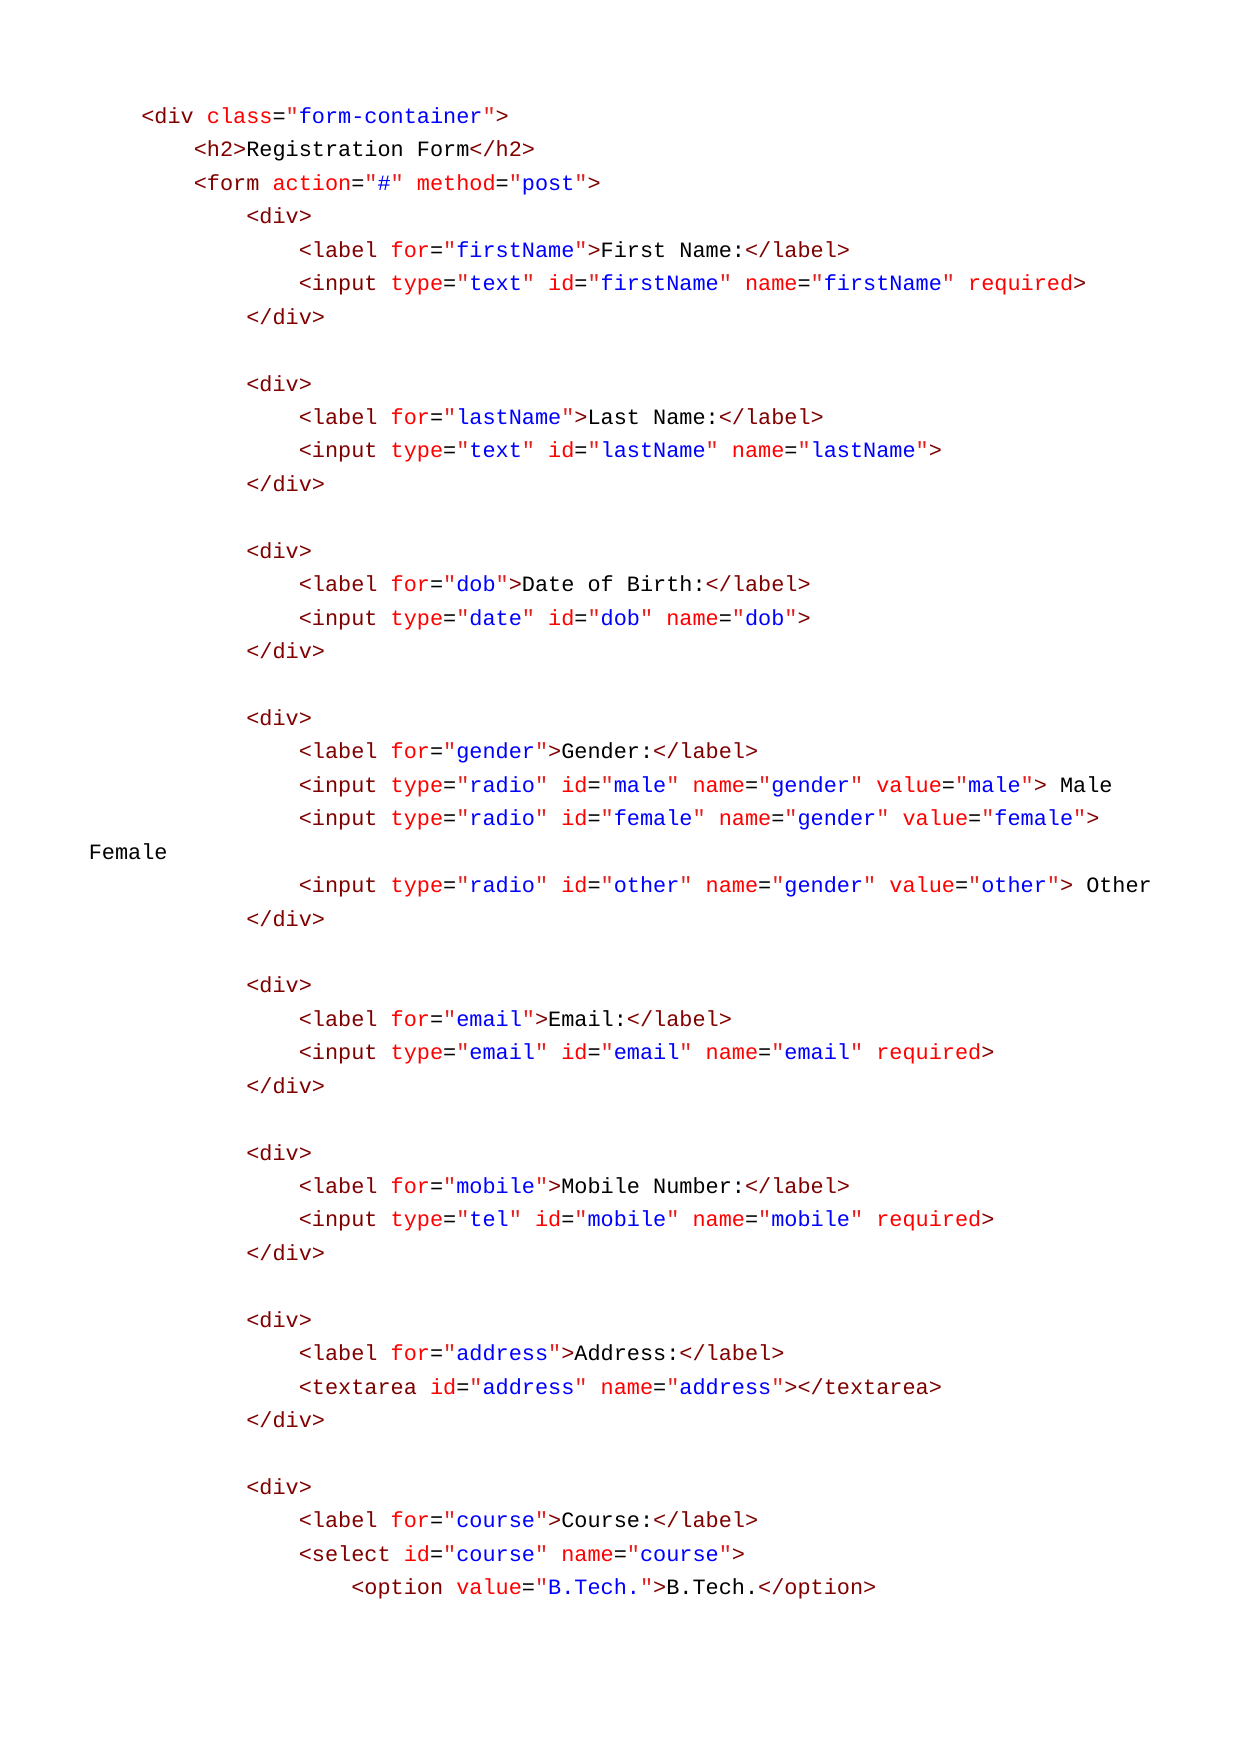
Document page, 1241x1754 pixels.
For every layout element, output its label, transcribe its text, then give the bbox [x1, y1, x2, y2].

text <label for="course">Course:</label> [88, 1509, 1166, 1534]
text <div> [88, 974, 1166, 999]
text <label for="email">Email:</label> [88, 1008, 1166, 1033]
text <div> [88, 540, 1166, 565]
text </div> [88, 473, 1166, 498]
text <div> [88, 206, 1166, 230]
text <input type="email" id="email" name="email" required> [88, 1041, 1166, 1066]
text <option value="B.Tech.">B.Tech.</option> [88, 1576, 1166, 1601]
text <input type="radio" id="female" name="gender" value="female"> Female [88, 807, 1166, 866]
text <input type="text" id="firstName" name="firstName" required> [88, 272, 1166, 297]
text <div class="form-container"> [88, 105, 1166, 130]
text </div> [88, 640, 1166, 665]
text <input type="text" id="lastName" name="lastName"> [88, 439, 1166, 464]
text <label for="dob">Date of Birth:</label> [88, 573, 1166, 598]
text <input type="radio" id="other" name="gender" value="other"> Other [88, 874, 1166, 899]
text <input type="radio" id="male" name="gender" value="male"> Male [88, 774, 1166, 799]
text </div> [88, 306, 1166, 331]
text <input type="tel" id="mobile" name="mobile" required> [88, 1209, 1166, 1233]
text <h2>Registration Form</h2> [88, 139, 1166, 163]
text <form action="#" method="post"> [88, 172, 1166, 197]
text <div> [88, 1476, 1166, 1501]
text <label for="gender">Gender:</label> [88, 741, 1166, 765]
text </div> [88, 1409, 1166, 1434]
text <label for="lastName">Last Name:</label> [88, 406, 1166, 431]
text <input type="date" id="dob" name="dob"> [88, 607, 1166, 632]
text <textarea id="address" name="address"></textarea> [88, 1376, 1166, 1401]
text </div> [88, 908, 1166, 932]
text </div> [88, 1242, 1166, 1267]
text <label for="mobile">Mobile Number:</label> [88, 1175, 1166, 1200]
text <label for="address">Address:</label> [88, 1342, 1166, 1367]
text <div> [88, 707, 1166, 732]
text <div> [88, 373, 1166, 397]
text <select id="course" name="course"> [88, 1543, 1166, 1568]
text <div> [88, 1142, 1166, 1167]
text </div> [88, 1075, 1166, 1100]
text <div> [88, 1309, 1166, 1334]
text <label for="firstName">First Name:</label> [88, 239, 1166, 264]
